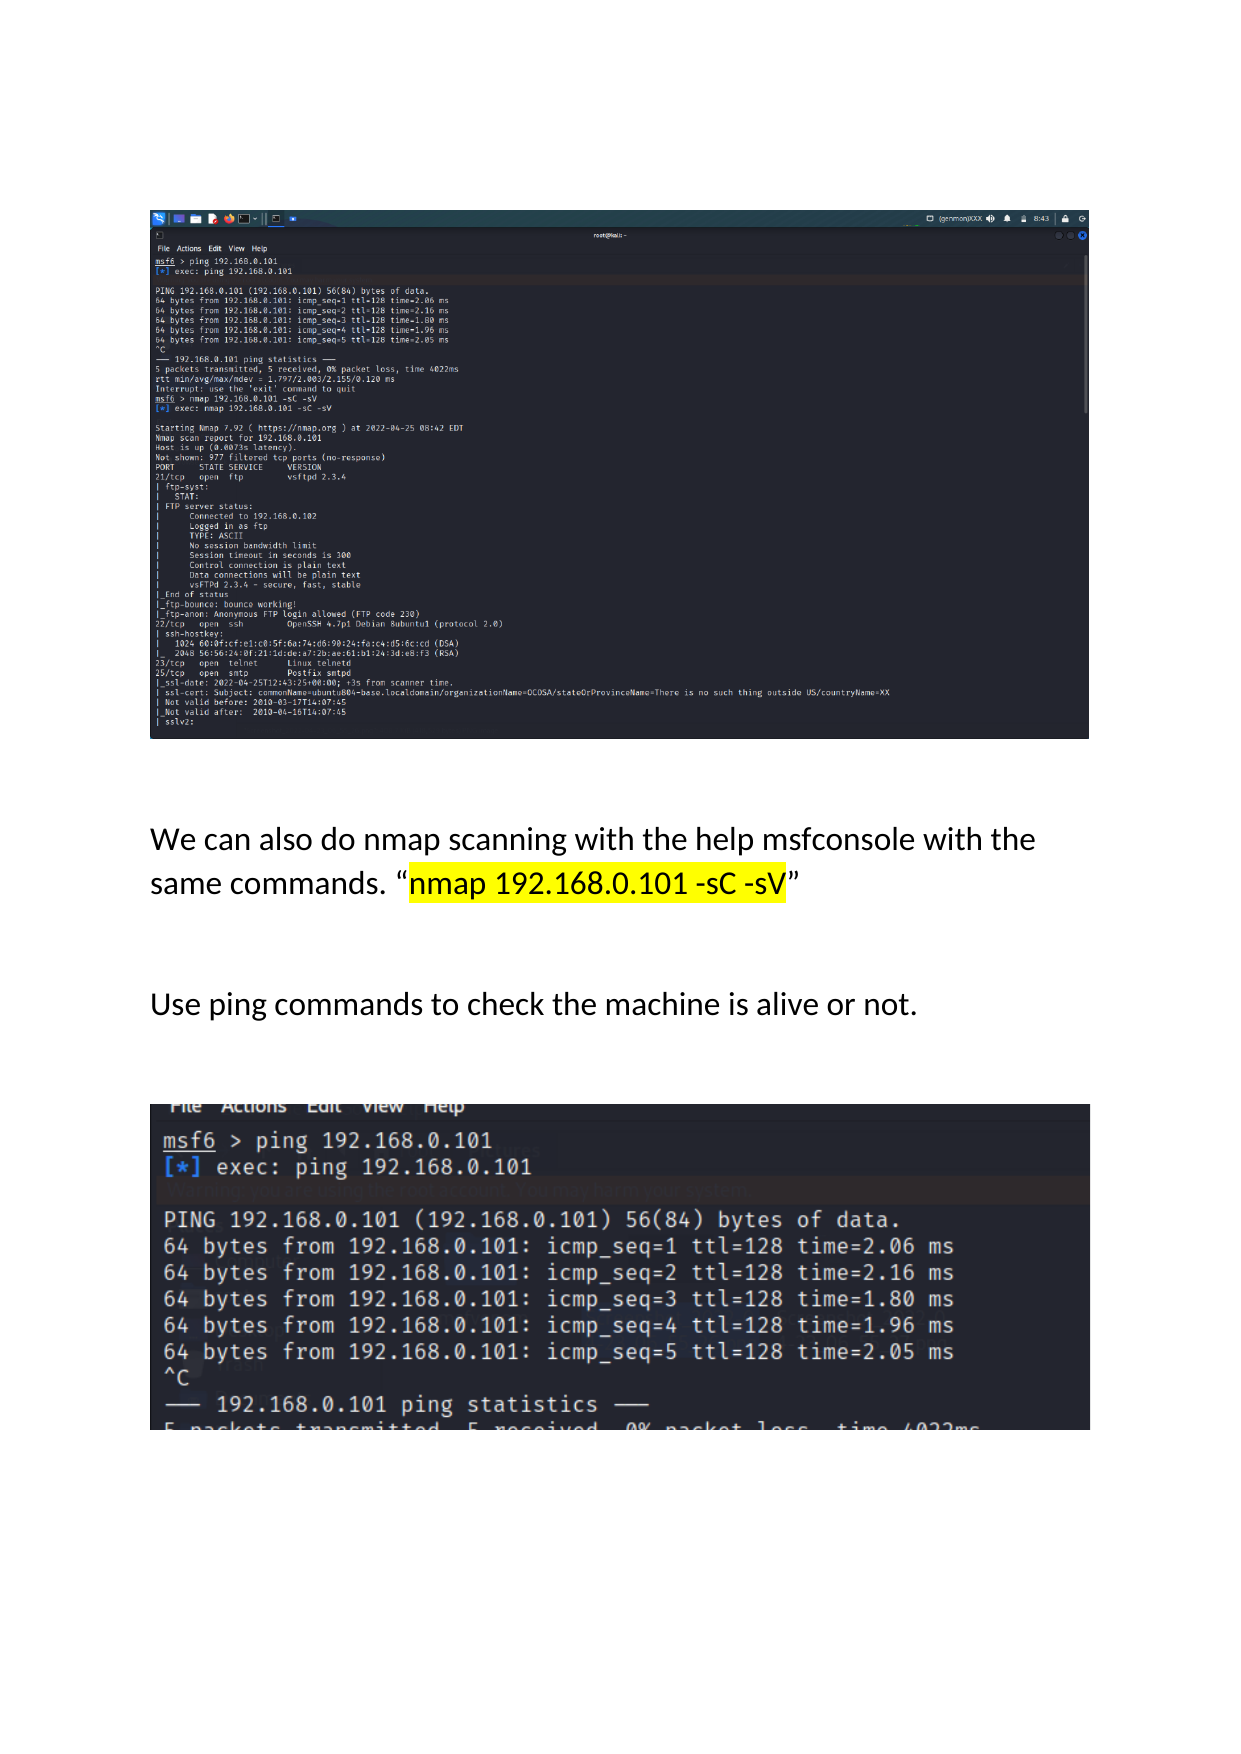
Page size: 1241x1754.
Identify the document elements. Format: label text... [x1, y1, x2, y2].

picture [150, 210, 1089, 739]
picture [150, 1104, 1091, 1430]
text Use ping commands to check the machine is alive or not. [150, 983, 1090, 1024]
text We can also do nmap scanning with the help msfconsole with the same commands. “nmap 192.168.0.101 -sC -sV” [150, 818, 1090, 903]
